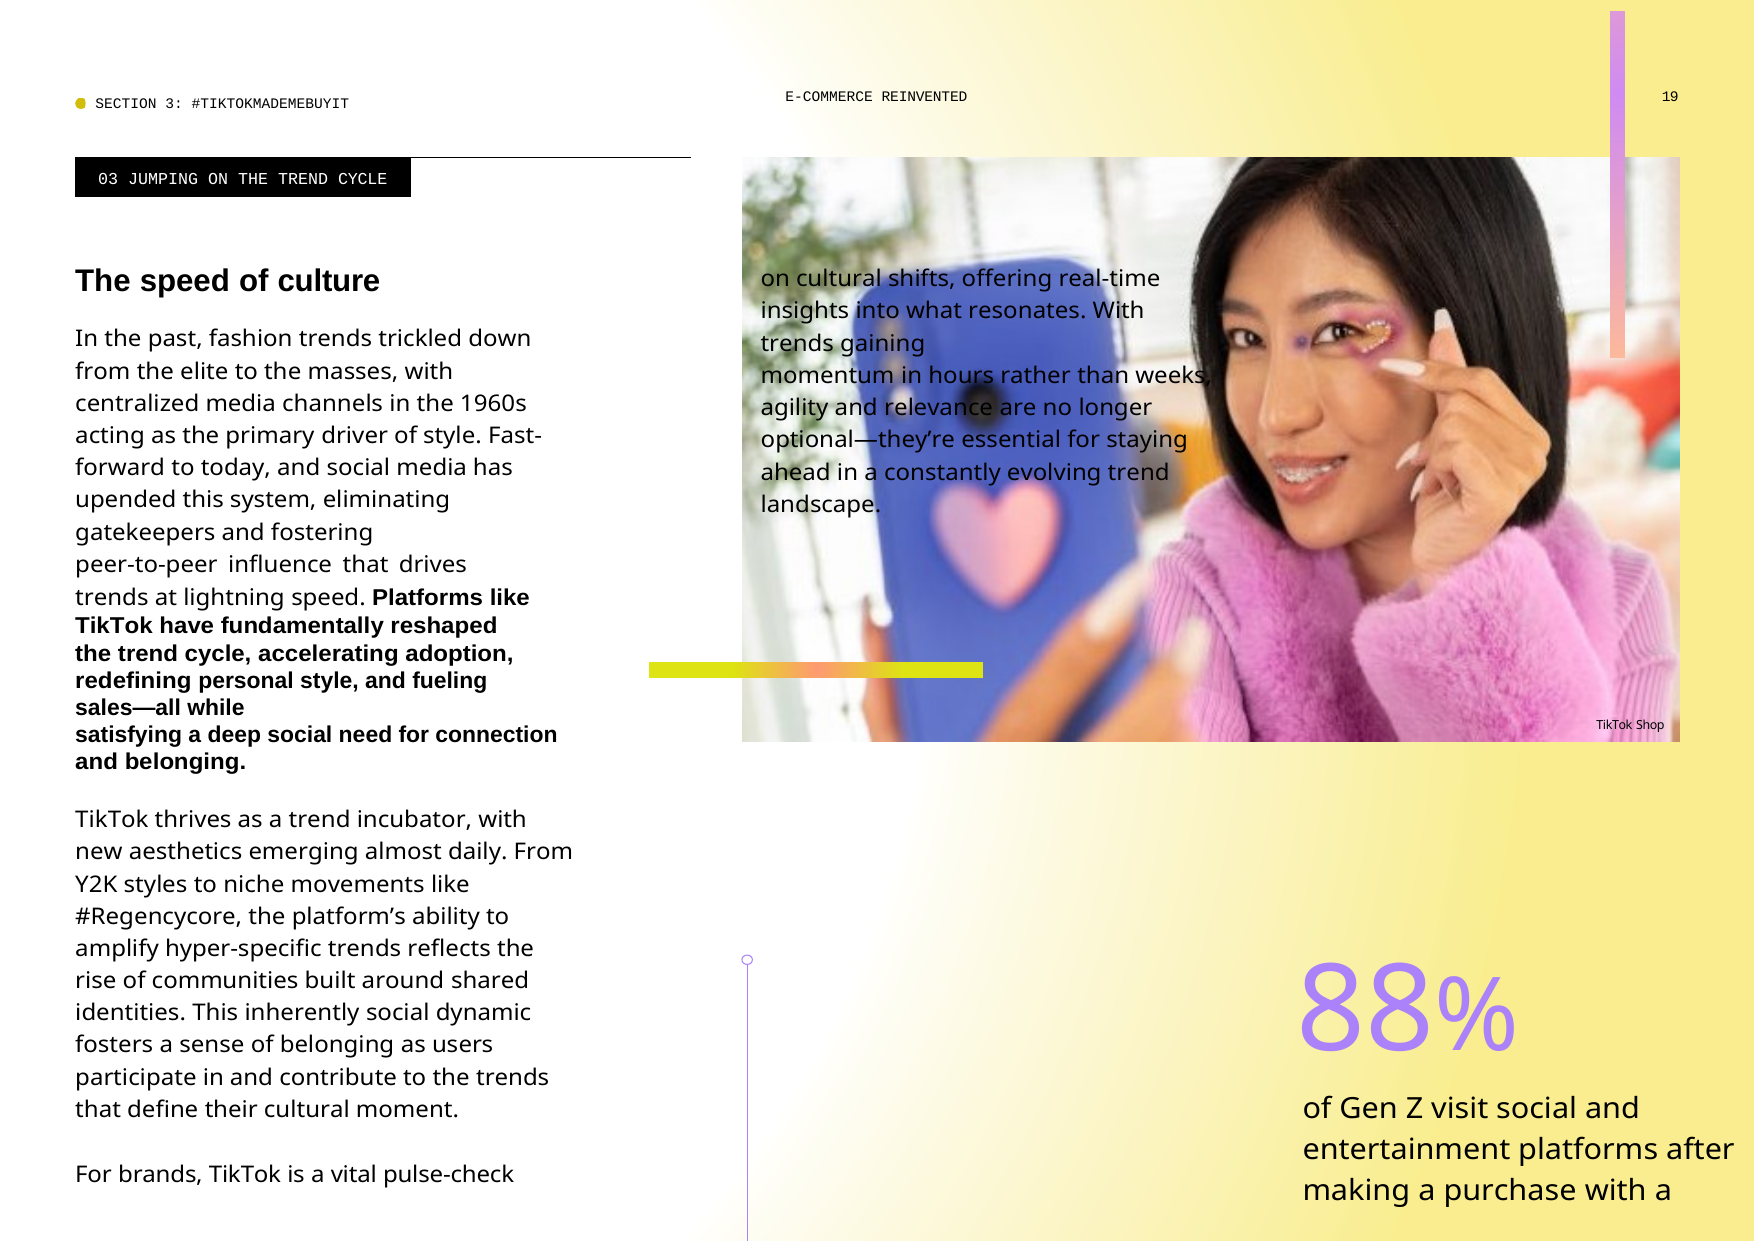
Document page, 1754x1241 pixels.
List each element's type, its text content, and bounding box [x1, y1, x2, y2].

text For brands, TikTok is a vital pulse-check on cultural shifts, offering real-time insights into what resonates. With trends gaining [75, 1158, 534, 1189]
text satisfying a deep social need for connection and belonging. [75, 721, 576, 775]
picture [743, 956, 751, 963]
text In the past, fashion trends trickled down from the elite to the masses, with centralized media channels in the 1960s acting as the primary driver of style. Fast-forward to today, and social media has upended this system, eliminating gatekeepers and fostering [75, 322, 553, 547]
subtitle The speed of culture [75, 262, 576, 298]
text TikTok thrives as a trend incubator, with new aesthetics emerging almost daily. From Y2K styles to niche movements like #Regencycore, the platform’s ability to amplify hyper-specific trends reflects the rise of communities built around shared identities. This inherently social dynamic fosters a sense of belonging as users participate in and contribute to the trends that define their cultural moment. [75, 803, 576, 1124]
text momentum in hours rather than weeks, agility and relevance are no longer optional—they’re essential for staying ahead in a constantly evolving trend landscape. [760, 359, 1217, 519]
text peer-to-peer influence that drives trends at lightning speed. Platforms like TikTok have fundamentally reshaped the trend cycle, accelerating adoption, redefining personal style, and fueling sales—all while [75, 548, 536, 720]
text For brands, TikTok is a vital pulse-check on cultural shifts, offering real-time insights into what resonates. With trends gaining [760, 262, 1175, 358]
text 88% [1296, 922, 1754, 1086]
picture [0, 0, 1754, 1241]
text SECTION 3: #TIKTOKMADEMEBUYIT [75, 89, 1754, 121]
